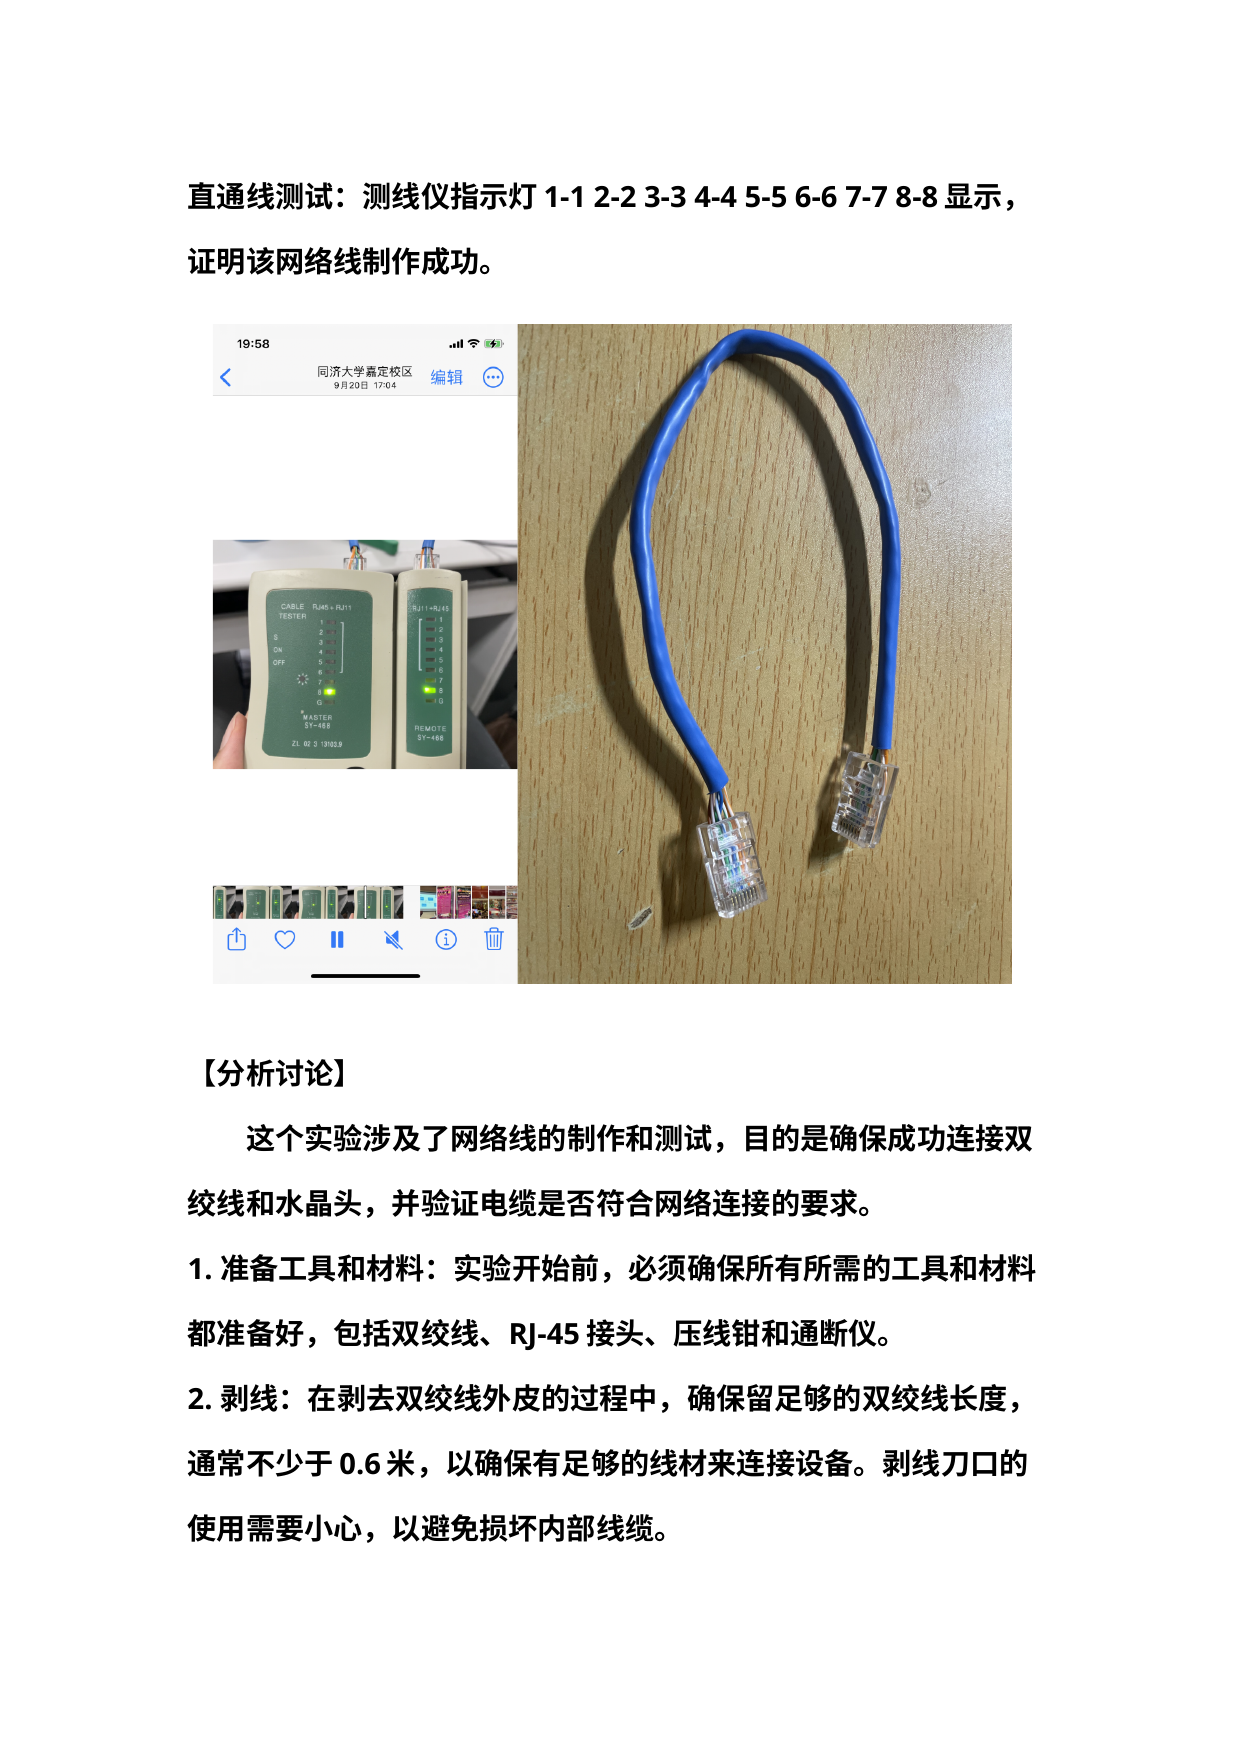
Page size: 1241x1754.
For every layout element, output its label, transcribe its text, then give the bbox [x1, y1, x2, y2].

text 【分析讨论】 [187, 1039, 1053, 1104]
list 直通线测试：测线仪指示灯1-1 2-2 3-3 4-4 5-5 6-6 7-7 8-8显示，证明该网络线制作成功。 [187, 162, 1053, 292]
list 1. 准备工具和材料：实验开始前，必须确保所有所需的工具和材料都准备好，包括双绞线、RJ-45接头、压线钳和通断仪。 [187, 1234, 1053, 1364]
picture [212, 324, 1012, 984]
list 2. 剥线：在剥去双绞线外皮的过程中，确保留足够的双绞线长度，通常不少于0.6米，以确保有足够的线材来连接设备。剥线刀口的使用需要小心，以避免损坏内部线缆。 [187, 1364, 1053, 1559]
list 这个实验涉及了网络线的制作和测试，目的是确保成功连接双绞线和水晶头，并验证电缆是否符合网络连接的要求。 [187, 1104, 1053, 1234]
